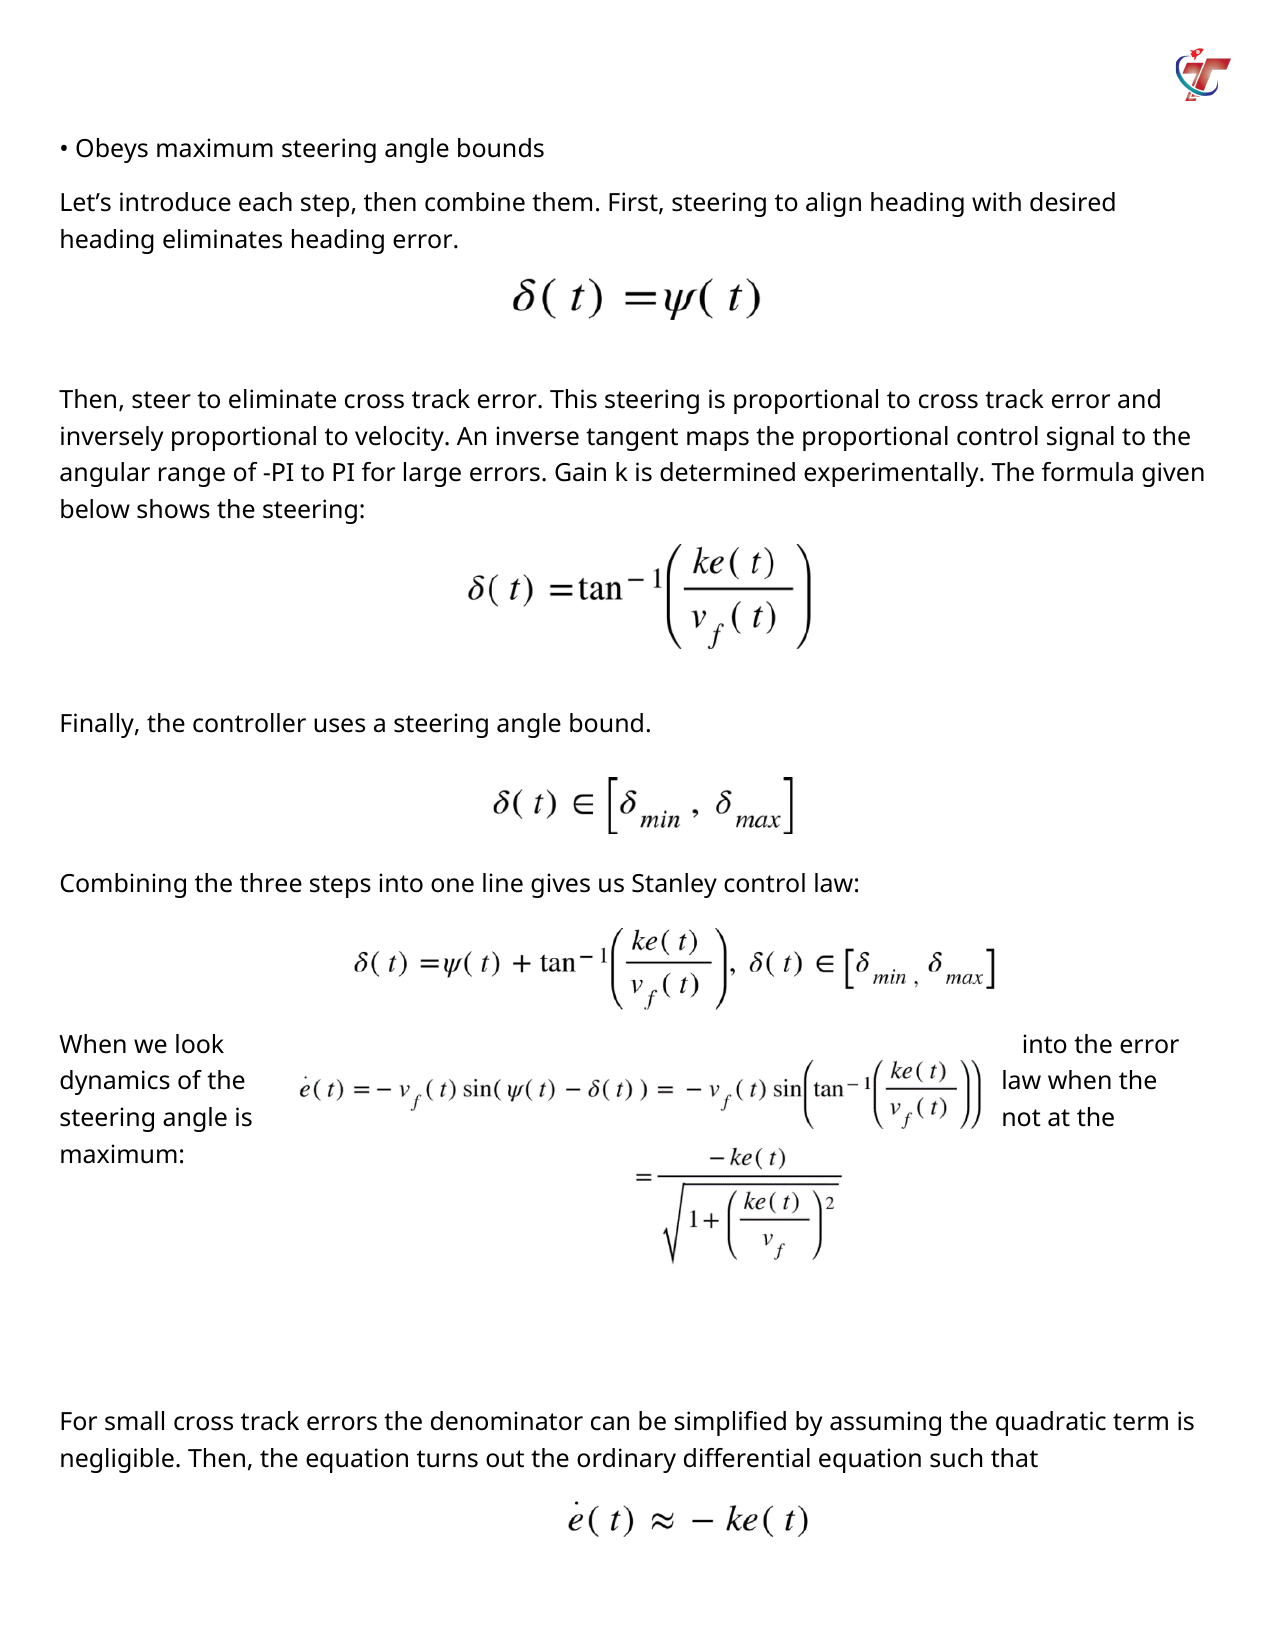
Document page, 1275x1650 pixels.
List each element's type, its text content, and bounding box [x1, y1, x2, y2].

picture [456, 522, 822, 669]
text • Obeys maximum steering angle bounds [59, 131, 1216, 165]
picture [1175, 45, 1231, 101]
text Then, steer to eliminate cross track error. This steering is proportional to cross track error and inversely proportional to velocity. An inverse tangent maps the proportional control signal to the angular range of -PI to PI for large errors. Gain k is determined experimentally. The formula given below shows the steering: [59, 382, 1216, 526]
text Let’s introduce each step, then combine them. First, steering to align heading with desired heading eliminates heading error. [59, 184, 1216, 255]
picture [552, 1475, 815, 1544]
picture [483, 262, 790, 347]
picture [333, 920, 1003, 1012]
picture [466, 766, 807, 839]
picture [288, 1058, 982, 1265]
text For small cross track errors the denominator can be simplified by assuming the quadratic term is negligible. Then, the equation turns out the ordinary differential equation such that [59, 1404, 1216, 1474]
text Combining the three steps into one line gives us Stanley control law: [59, 866, 1216, 900]
text Finally, the controller uses a steering angle bound. [59, 706, 1216, 740]
text When we look into the error dynamics of the law when the steering angle is not at the maximum: [59, 1026, 1216, 1171]
